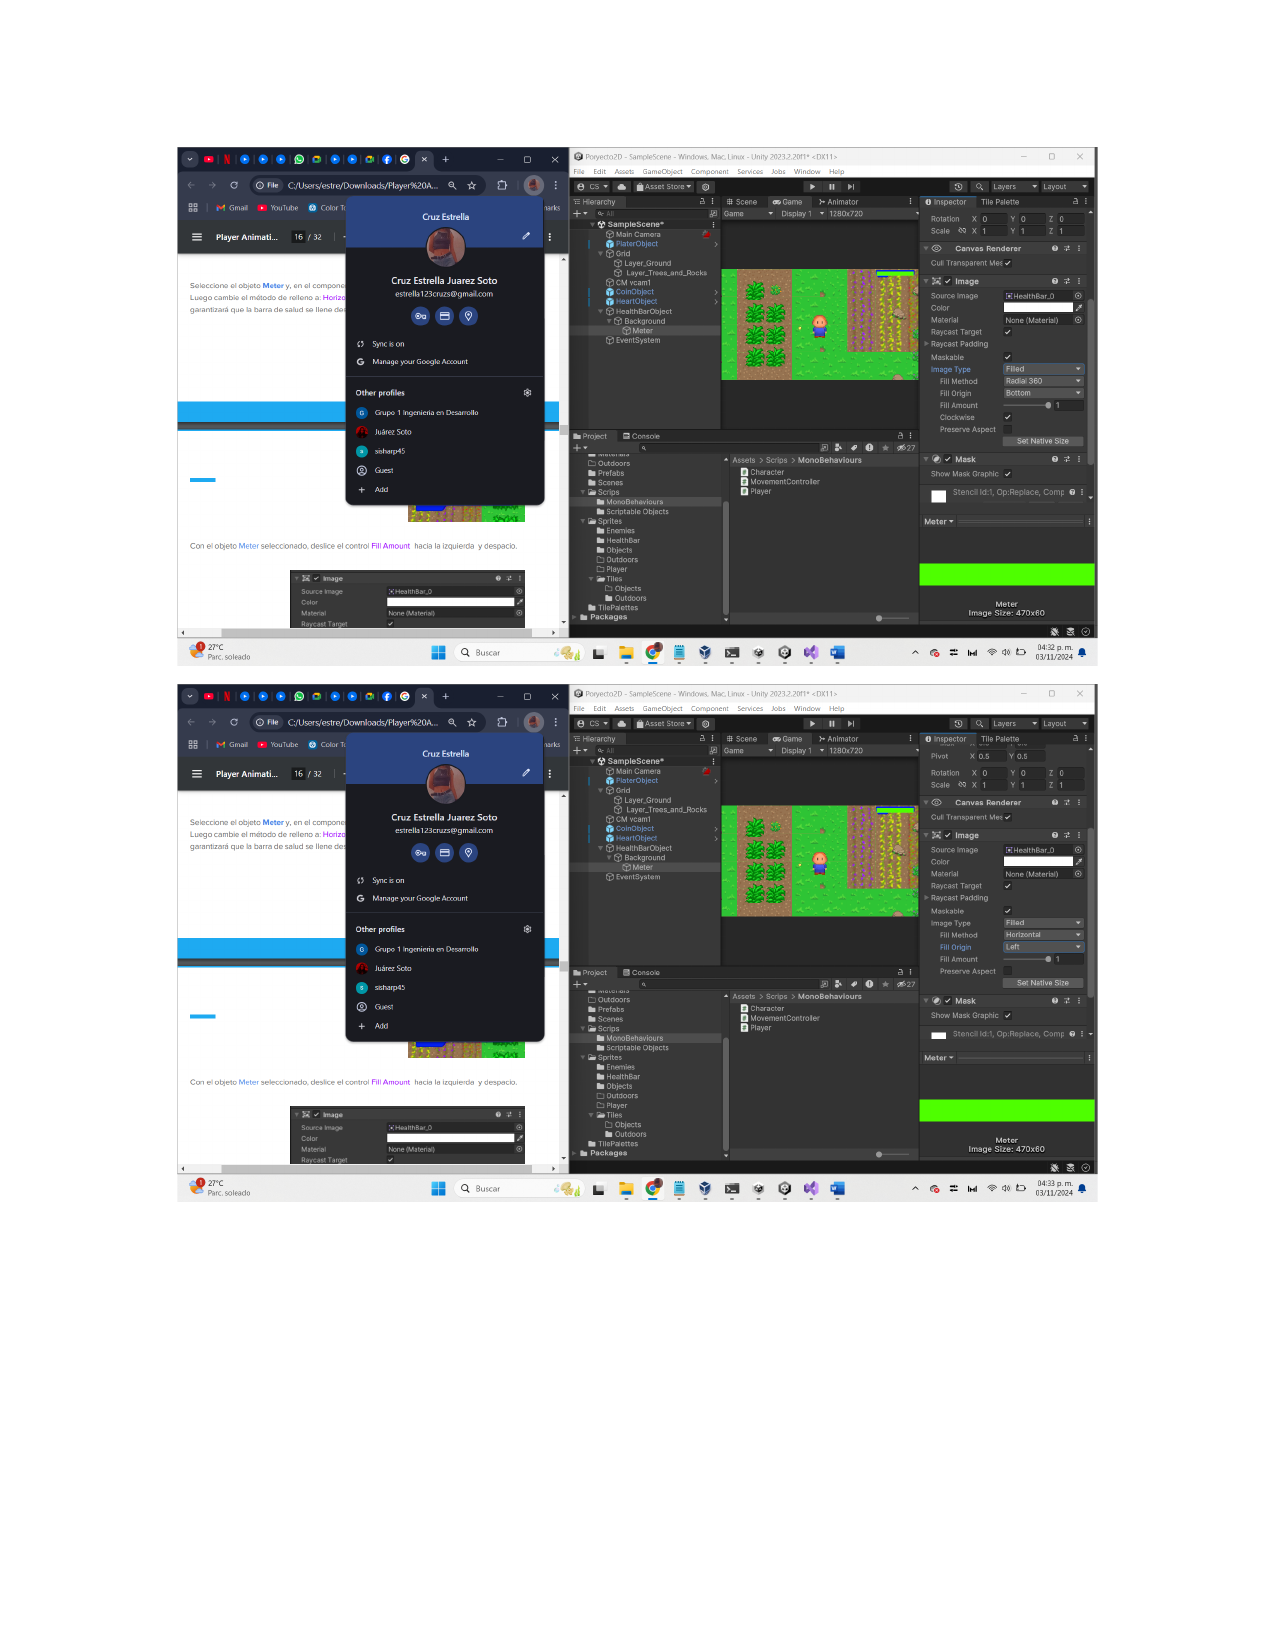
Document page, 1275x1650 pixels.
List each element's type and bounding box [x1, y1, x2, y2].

picture [177, 147, 1098, 666]
picture [177, 684, 1098, 1202]
